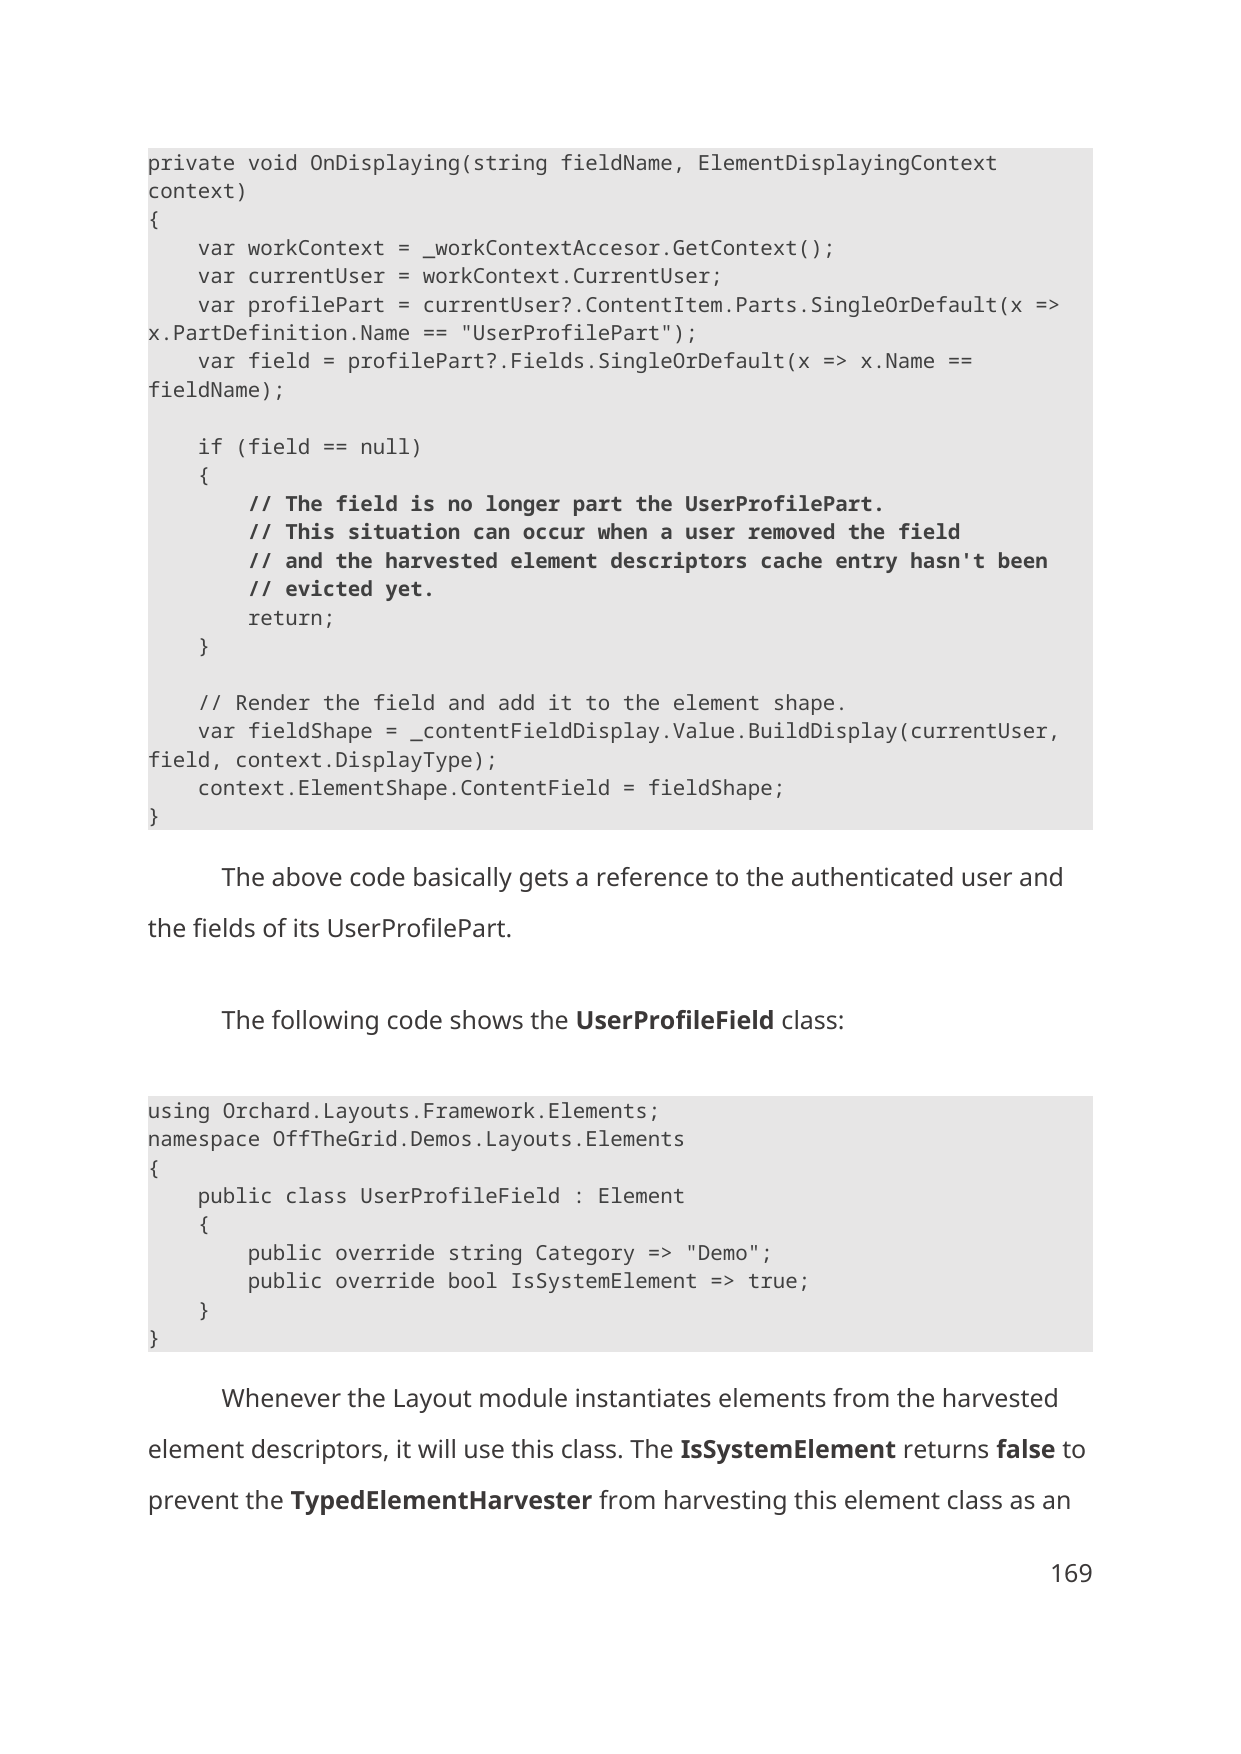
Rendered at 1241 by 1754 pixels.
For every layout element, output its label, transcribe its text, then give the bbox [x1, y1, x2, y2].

text { [148, 460, 1093, 489]
text var currentUser = workContext.CurrentUser; [148, 261, 1093, 290]
text { [148, 1153, 1093, 1181]
text public class UserProfileField : Element [148, 1181, 1093, 1209]
text var profilePart = currentUser?.ContentItem.Parts.SingleOrDefault(x => x.PartDefinition.Name == "UserProfilePart"); [148, 290, 1093, 347]
text var fieldShape = _contentFieldDisplay.Value.BuildDisplay(currentUser, field, context.DisplayType); [148, 716, 1093, 773]
text if (field == null) [148, 432, 1093, 460]
text // evicted yet. [148, 574, 1093, 603]
text { [148, 204, 1093, 233]
text namespace OffTheGrid.Demos.Layouts.Elements [148, 1124, 1093, 1153]
text The above code basically gets a reference to the authenticated user and the fields of its UserProfilePart. [148, 859, 1093, 944]
text The following code shows the UserProfileField class: [148, 1003, 1093, 1037]
text var field = profilePart?.Fields.SingleOrDefault(x => x.Name == fieldName); [148, 347, 1093, 403]
text private void OnDisplaying(string fieldName, ElementDisplayingContext context) [148, 148, 1093, 204]
text var workContext = _workContextAccesor.GetContext(); [148, 233, 1093, 261]
text public override bool IsSystemElement => true; [148, 1266, 1093, 1295]
text } [148, 1295, 1093, 1323]
text // This situation can occur when a user removed the field [148, 517, 1093, 546]
text using Orchard.Layouts.Framework.Elements; [148, 1096, 1093, 1124]
text } [148, 1323, 1093, 1352]
text { [148, 1209, 1093, 1238]
text } [148, 631, 1093, 659]
text context.ElementShape.ContentField = fieldShape; [148, 773, 1093, 802]
text return; [148, 603, 1093, 631]
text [148, 1381, 1093, 1517]
text // Render the field and add it to the element shape. [148, 688, 1093, 716]
text // The field is no longer part the UserProfilePart. [148, 489, 1093, 517]
text // and the harvested element descriptors cache entry hasn't been [148, 546, 1093, 574]
text public override string Category => "Demo"; [148, 1238, 1093, 1266]
text } [148, 802, 1093, 830]
